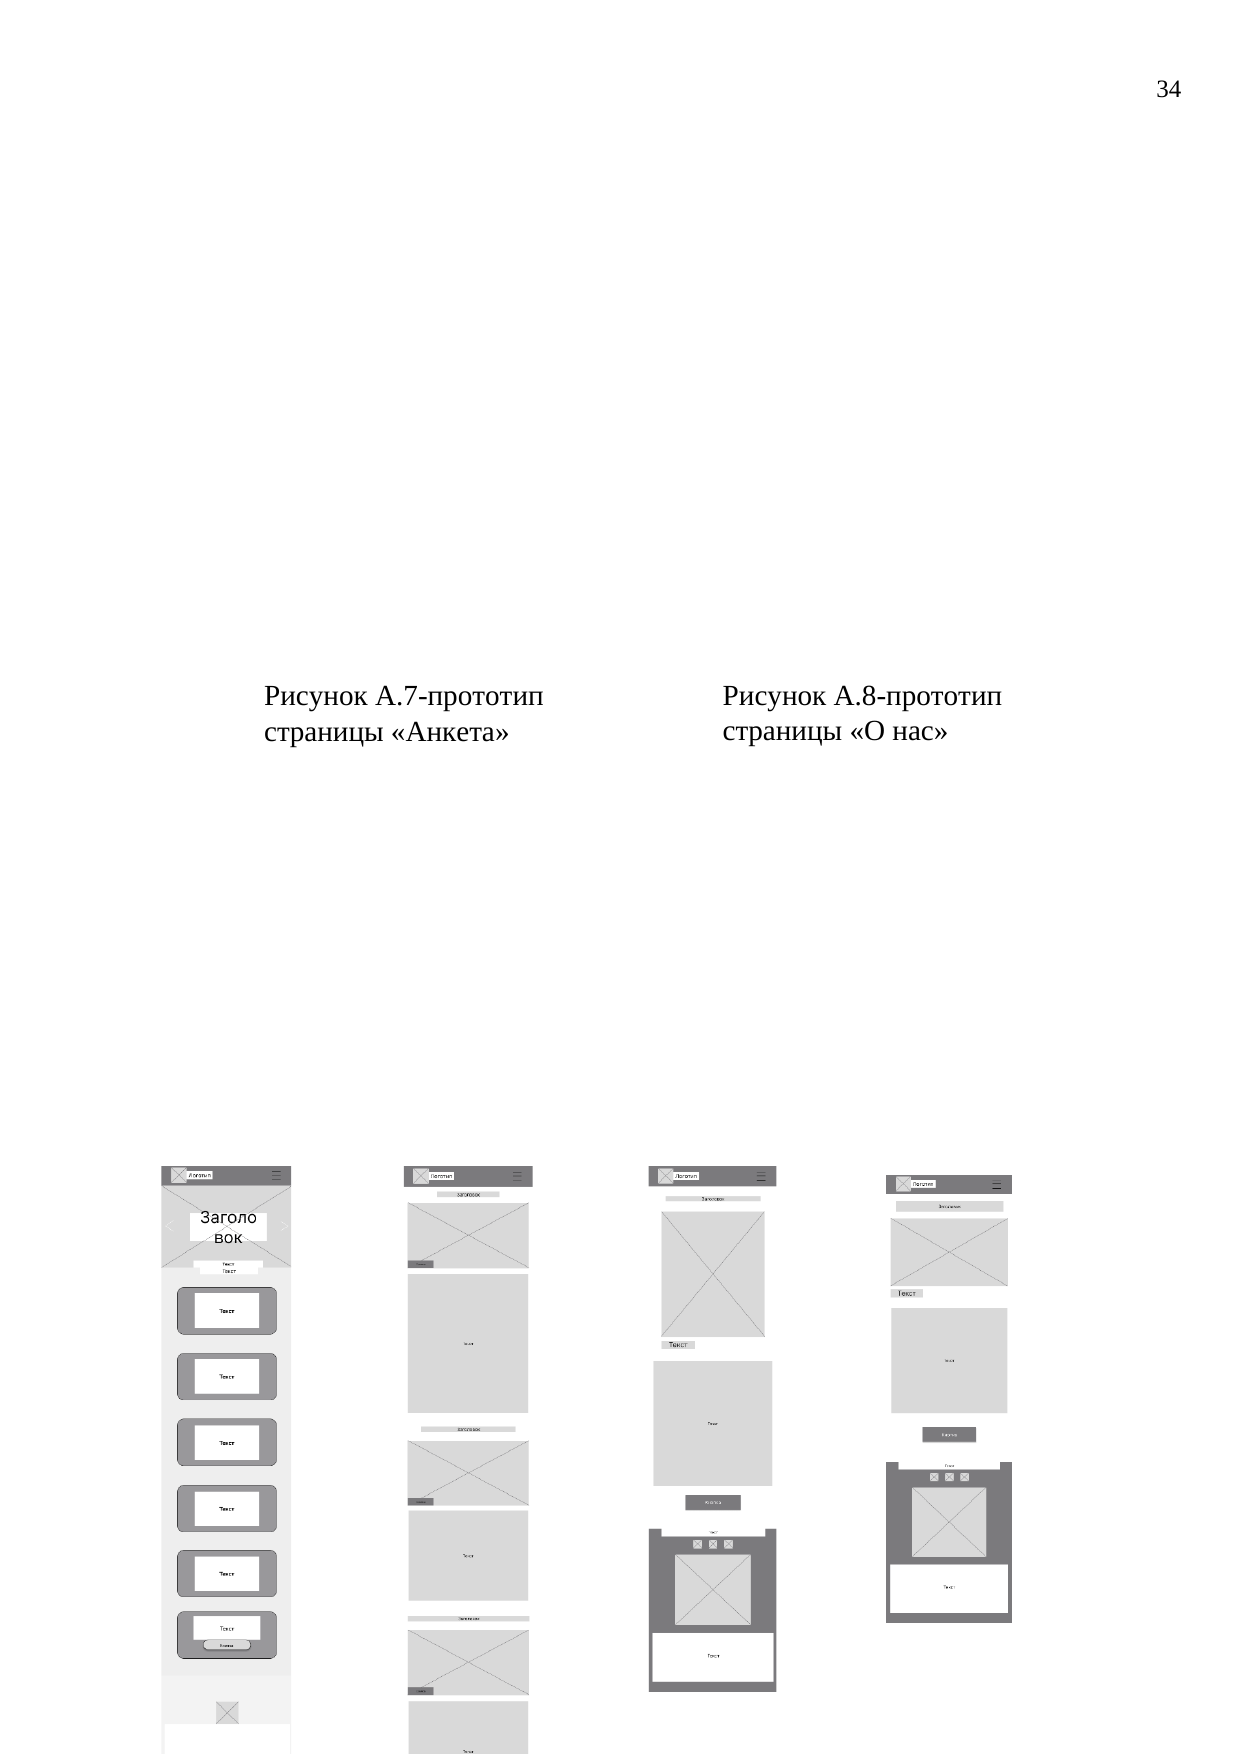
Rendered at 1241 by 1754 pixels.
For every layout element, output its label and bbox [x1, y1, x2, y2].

picture [161, 1166, 292, 1754]
picture [648, 1166, 777, 1692]
picture [403, 1166, 533, 1754]
picture [886, 1175, 1012, 1623]
